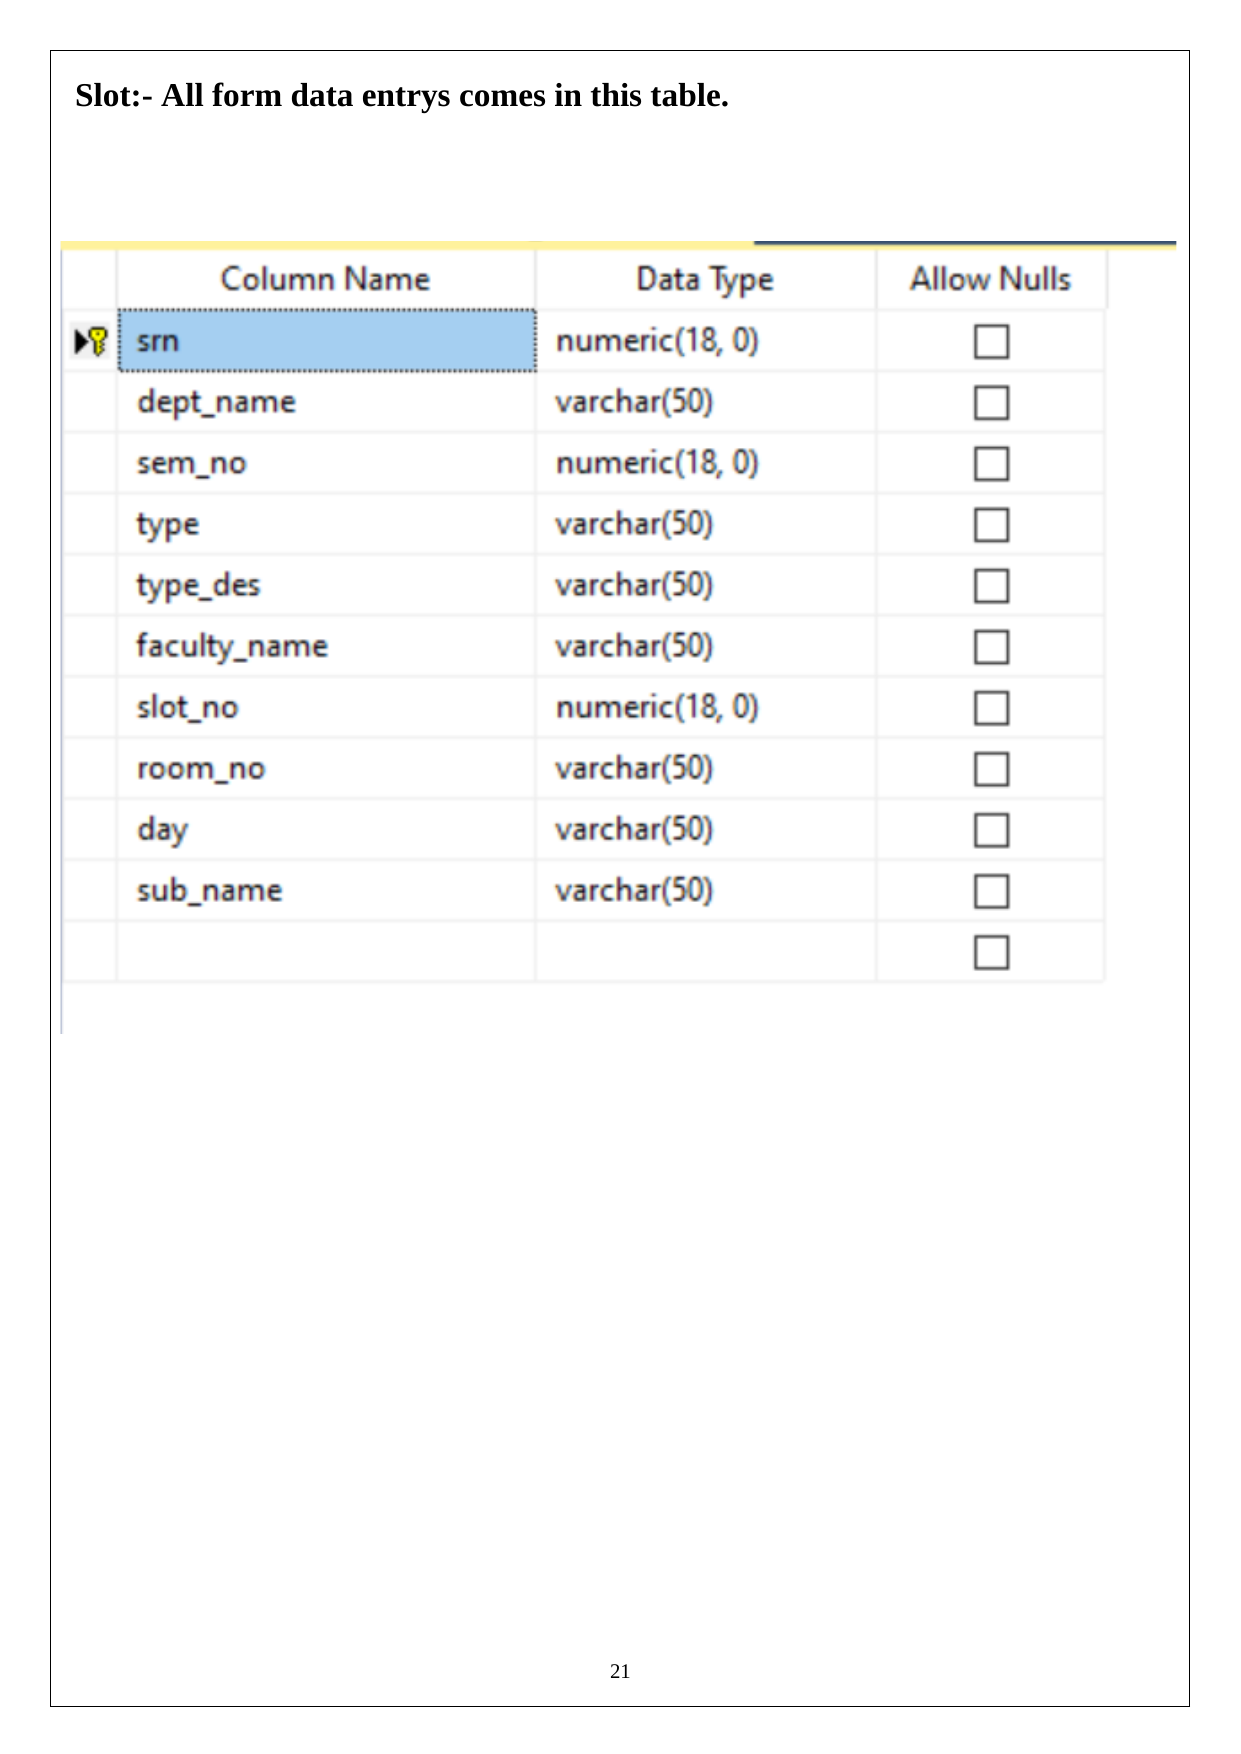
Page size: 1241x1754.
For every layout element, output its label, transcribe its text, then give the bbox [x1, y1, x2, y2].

text Slot:- All form data entrys comes in this table. [75, 75, 1165, 113]
picture [60, 241, 1177, 1034]
